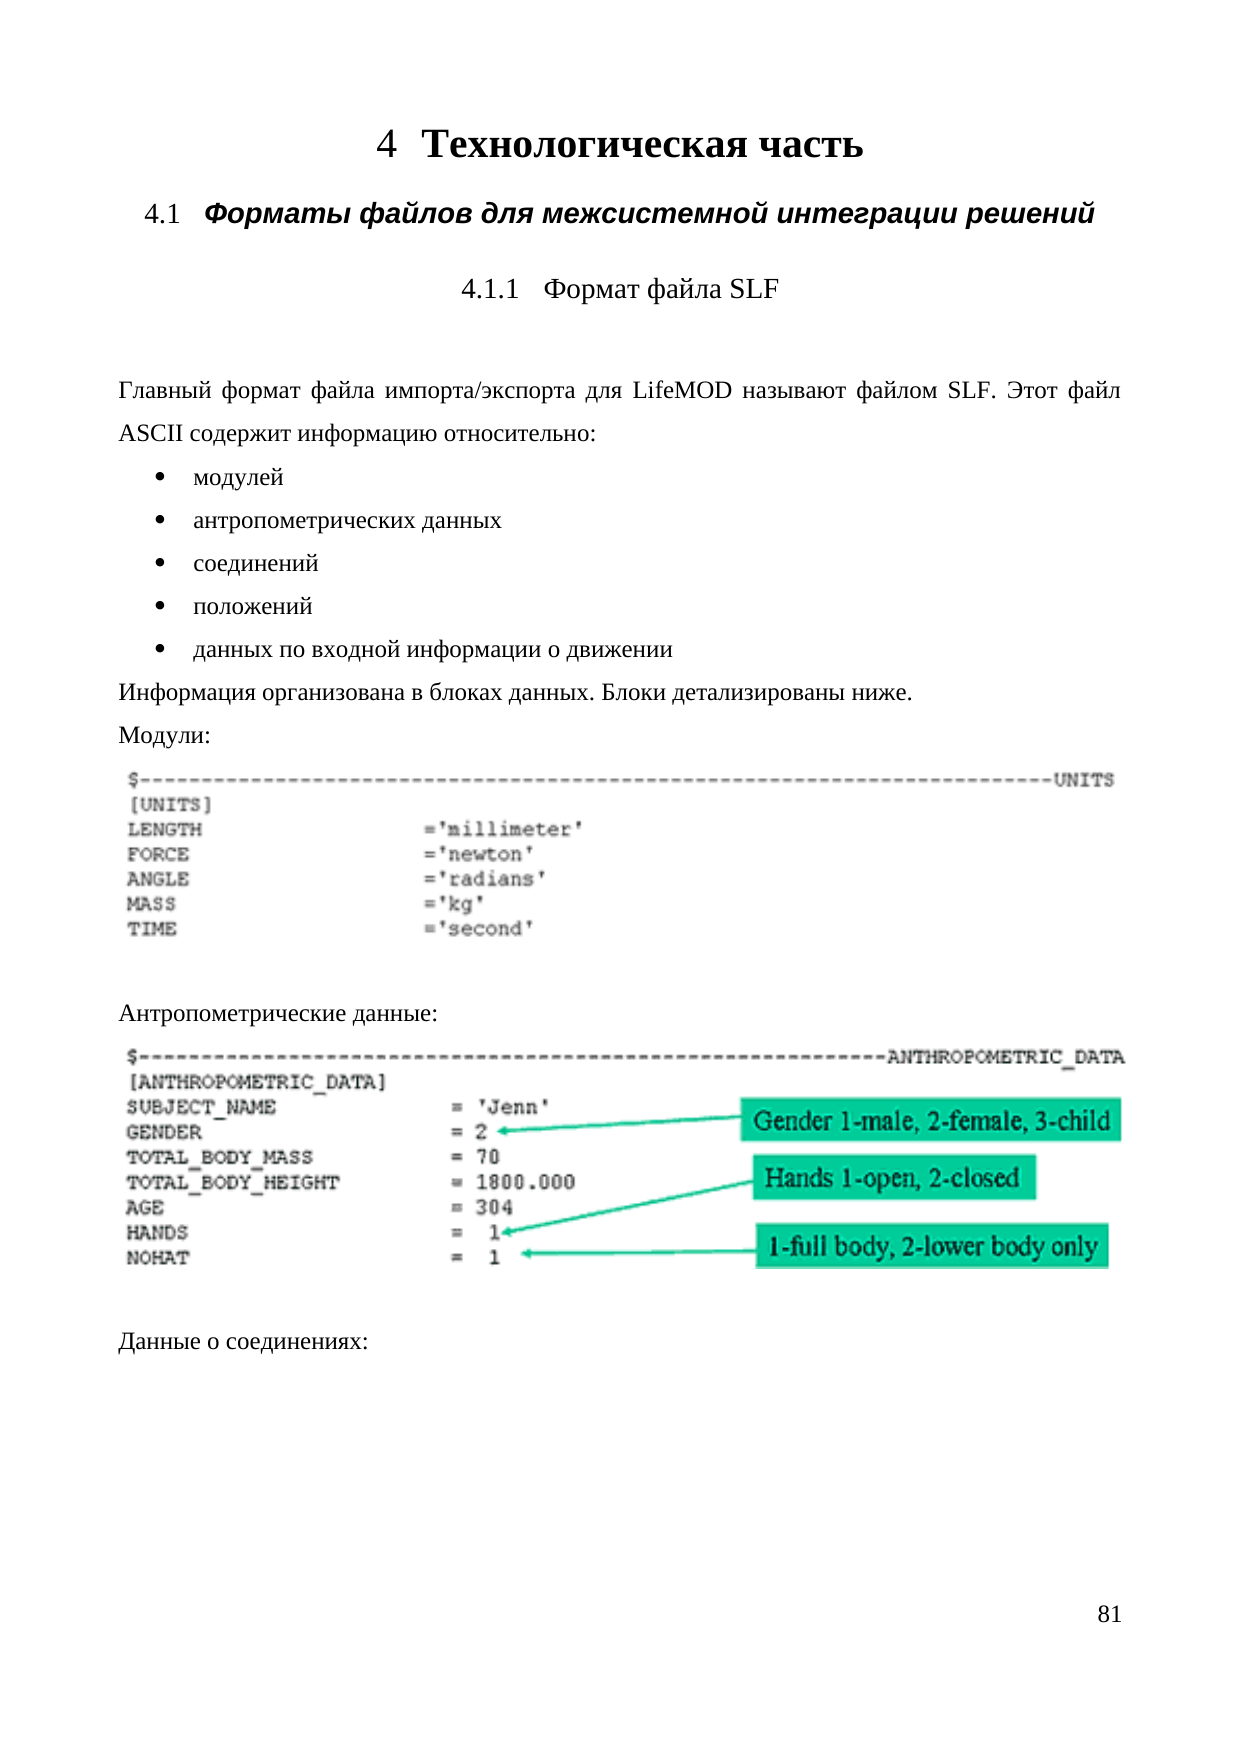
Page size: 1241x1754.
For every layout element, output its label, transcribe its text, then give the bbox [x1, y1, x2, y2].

picture [118, 1041, 1157, 1269]
text Главный формат файла импорта/экспорта для LifeMOD называют файлом SLF. Этот файл ASCII содержит информацию относительно: [118, 375, 1122, 447]
subtitle Формат файла SLF [118, 271, 1122, 305]
text Антропометрические данные: [118, 998, 1122, 1027]
list антропометрических данных [156, 505, 1122, 533]
picture [118, 763, 1125, 941]
text Модули: [118, 720, 1122, 749]
list положений [156, 591, 1122, 620]
text Данные о соединениях: [118, 1326, 1122, 1354]
text Информация организована в блоках данных. Блоки детализированы ниже. [118, 677, 1122, 706]
subtitle Технологическая часть [118, 118, 1122, 166]
list данных по входной информации о движении [156, 634, 1122, 663]
list модулей [156, 462, 1122, 490]
subtitle Форматы файлов для межсистемной интеграции решений [118, 196, 1122, 229]
list соединений [156, 548, 1122, 577]
